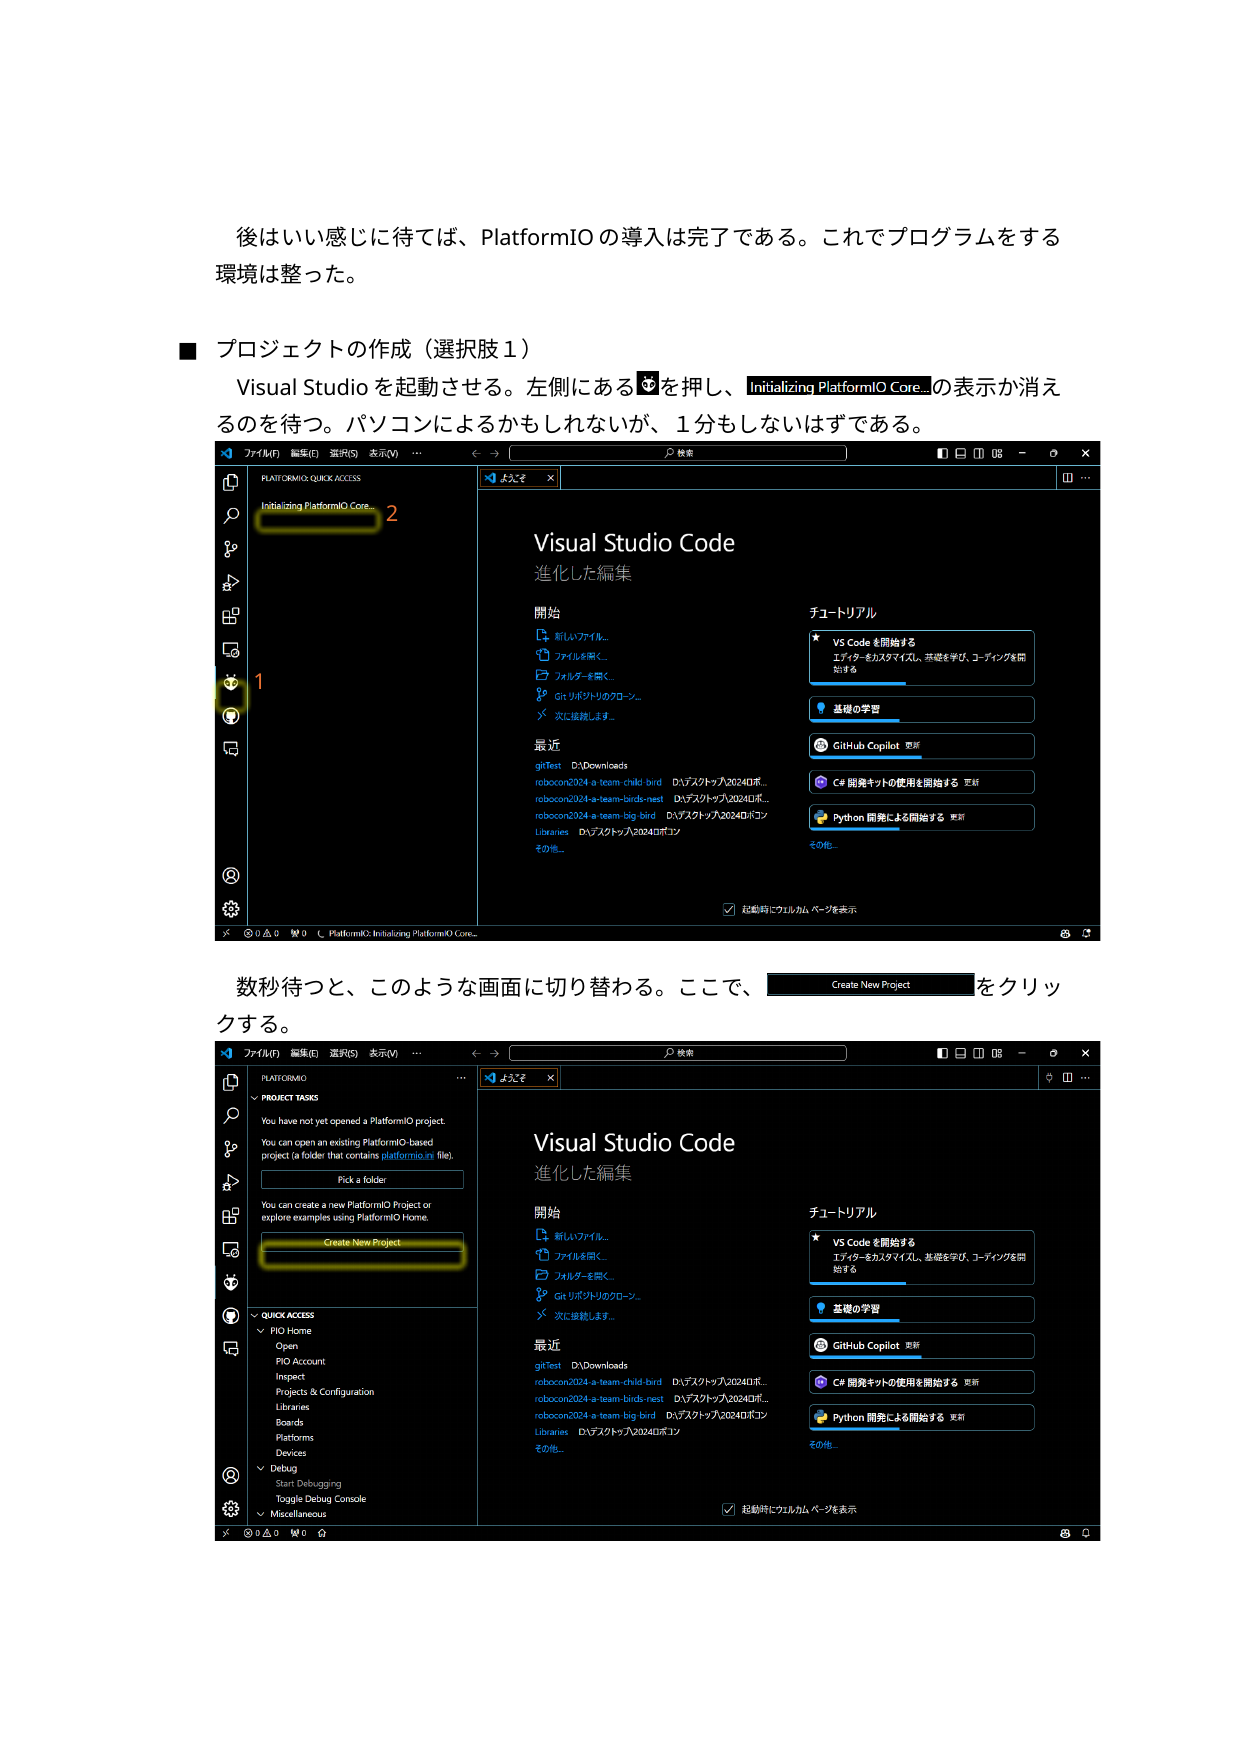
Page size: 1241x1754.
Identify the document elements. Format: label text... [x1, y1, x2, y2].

picture [214, 441, 1101, 941]
picture [221, 687, 242, 706]
list Visual Studioを起動させる。左側にあるを押し、の表示か消えるのを待つ。パソコンによるかもしれないが、１分もしないはずである。 [215, 367, 1063, 441]
list プロジェクトの作成（選択肢１） [177, 329, 1063, 367]
list 数秒待つと、このような画面に切り替わる。ここで、をクリックする。 [215, 967, 1063, 1041]
list 後はいい感じに待てば、PlatformIOの導入は完了である。これでプログラムをする環境は整った。 [215, 217, 1063, 292]
